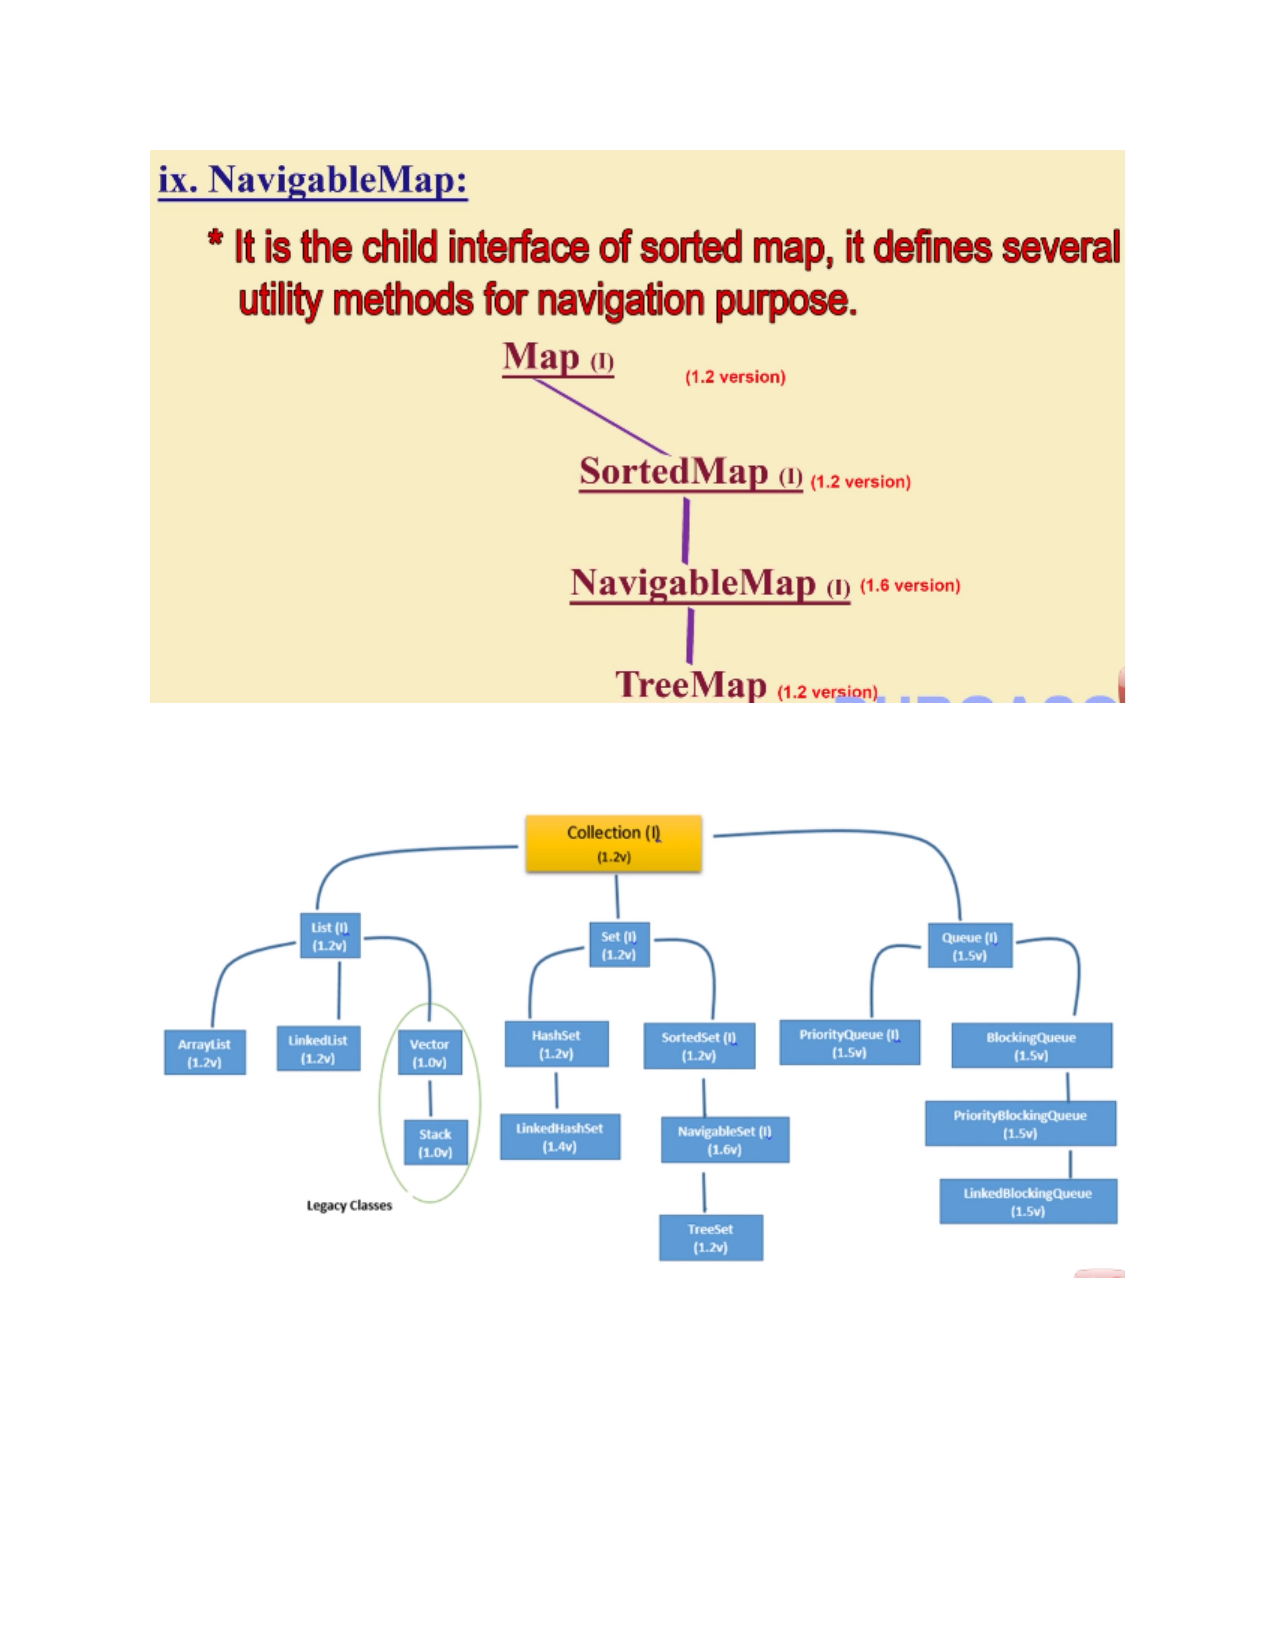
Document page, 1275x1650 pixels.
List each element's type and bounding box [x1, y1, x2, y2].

picture [150, 780, 1125, 1278]
picture [150, 150, 1125, 703]
